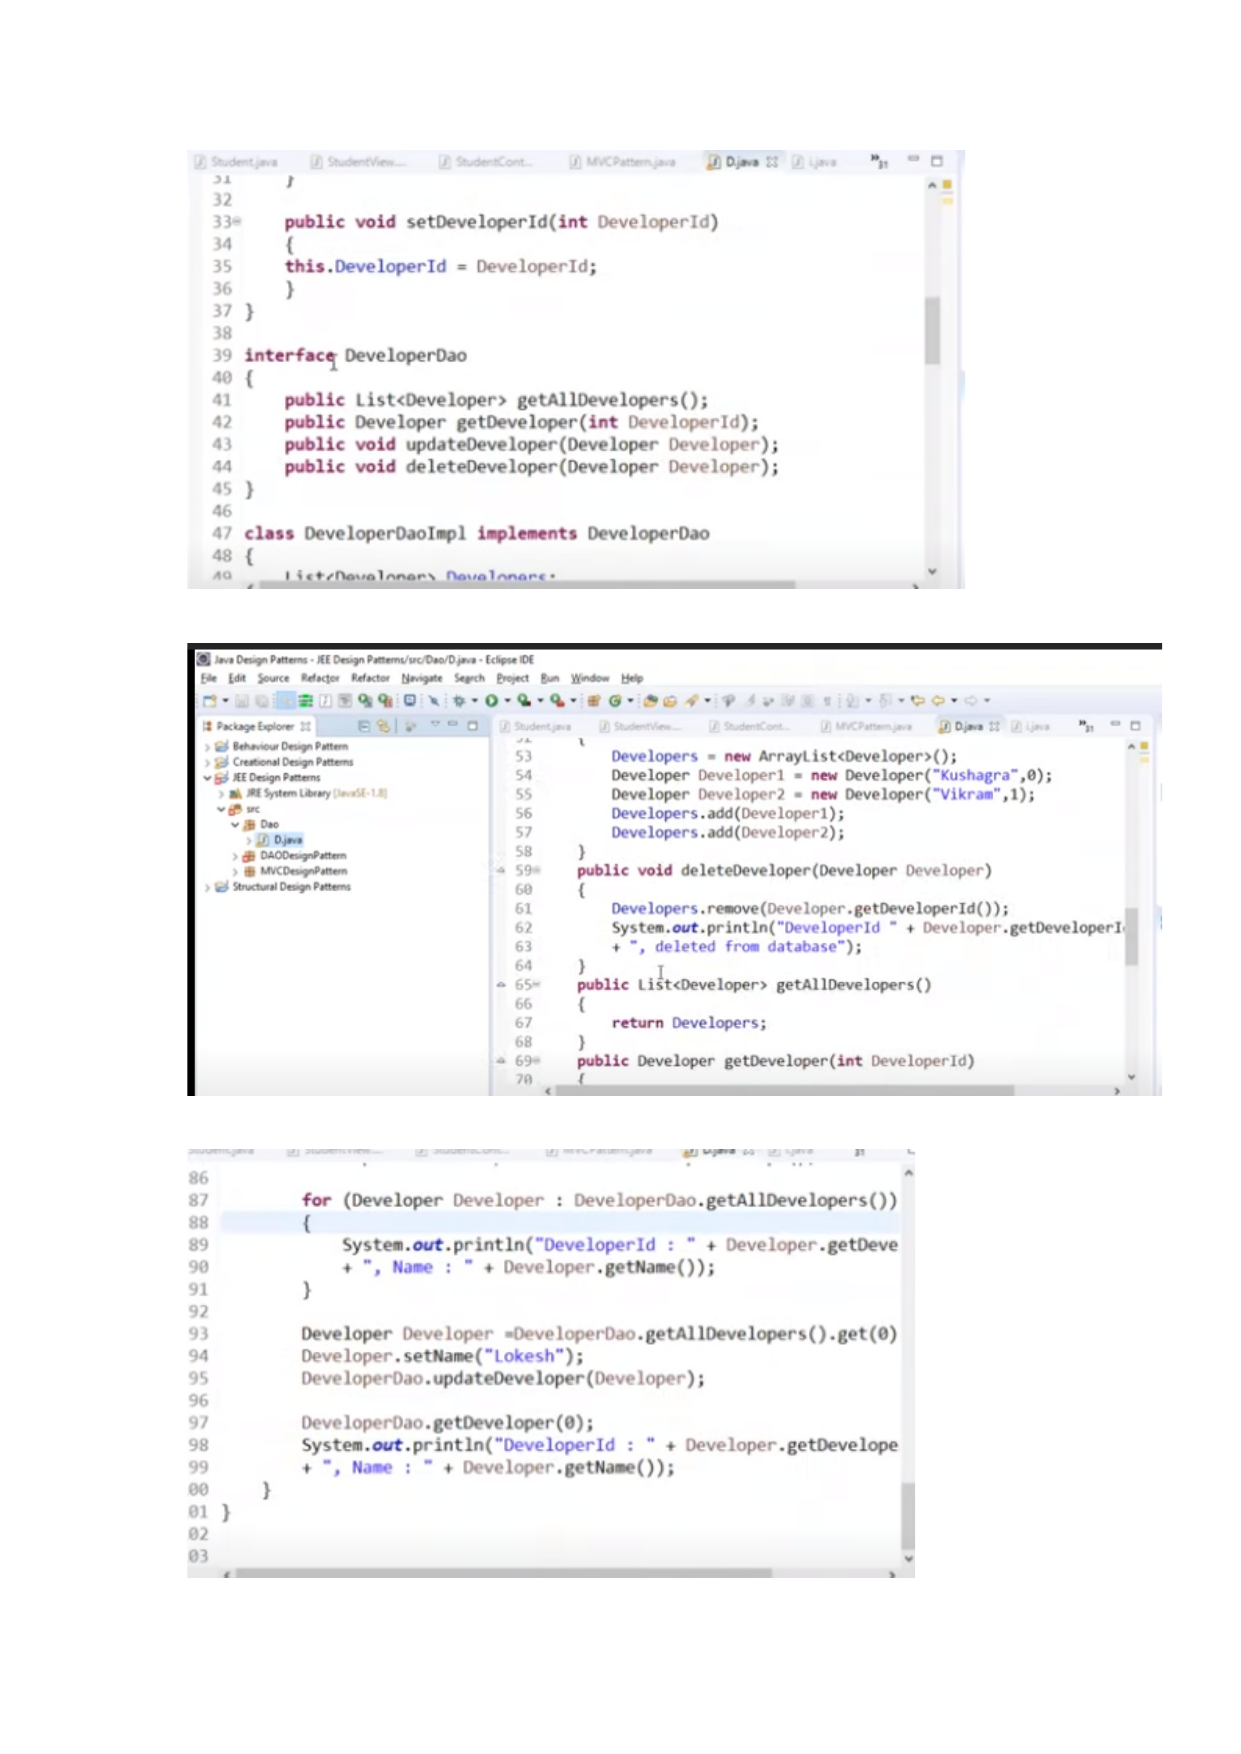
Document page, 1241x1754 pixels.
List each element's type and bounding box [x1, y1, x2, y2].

picture [187, 150, 966, 589]
picture [187, 643, 1163, 1096]
picture [187, 1149, 916, 1578]
